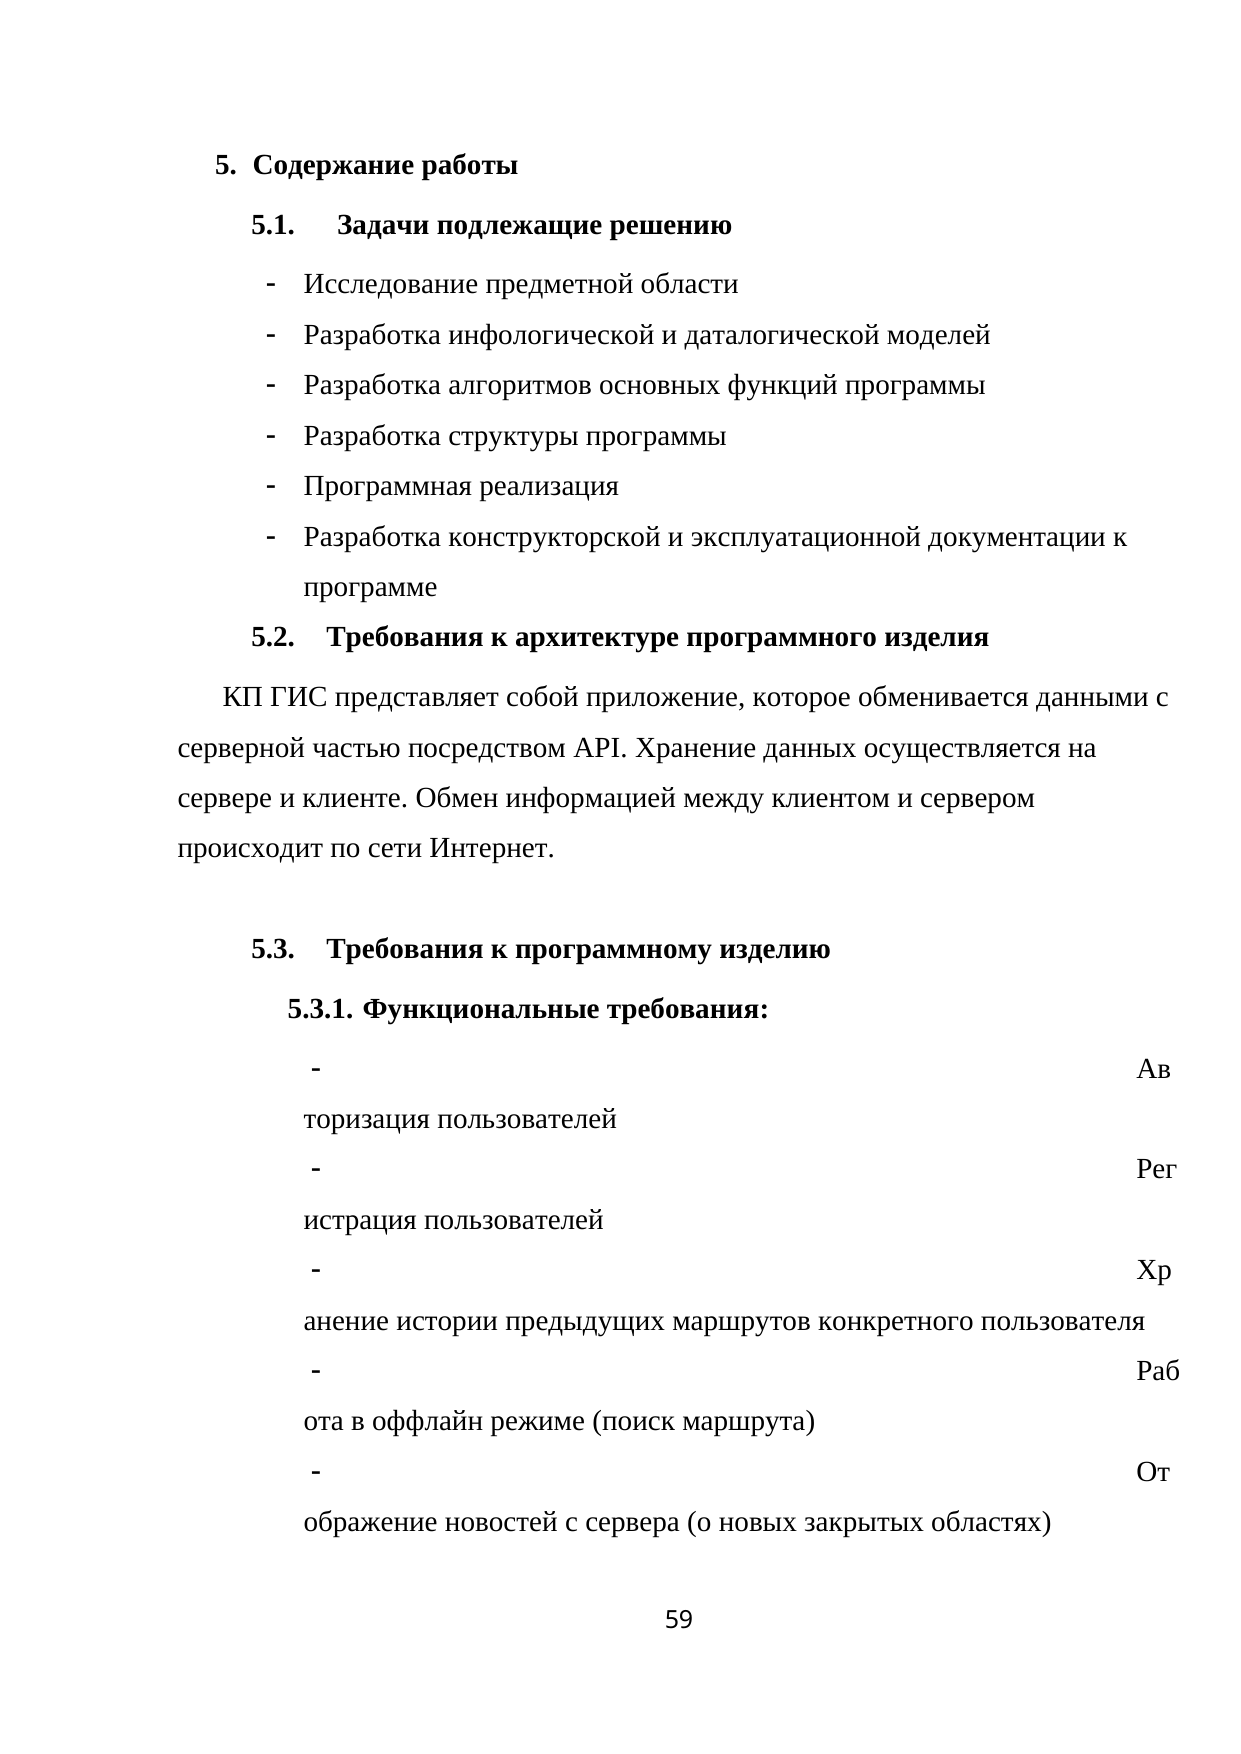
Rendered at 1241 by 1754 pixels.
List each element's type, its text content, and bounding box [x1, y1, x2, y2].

list Требования к программному изделию [251, 931, 1181, 964]
list Программная реализация [266, 468, 1181, 502]
list Разработка структуры программы [266, 418, 1181, 452]
list Разработка конструкторской и эксплуатационной документации к программе [266, 519, 1181, 603]
list Отображение новостей с сервера (о новых закрытых областях) [303, 1454, 1181, 1538]
list Требования к архитектуре программного изделия [251, 619, 1181, 653]
list Хранение истории предыдущих маршрутов конкретного пользователя [303, 1252, 1181, 1336]
list Авторизация пользователей [303, 1051, 1181, 1135]
list Исследование предметной области [266, 267, 1181, 300]
list Функциональные требования: [287, 991, 1181, 1024]
text КП ГИС представляет собой приложение, которое обменивается данными с серверной частью посредством API. Хранение данных осуществляется на сервере и клиенте. Обмен информацией между клиентом и сервером происходит по сети Интернет. [177, 679, 1181, 864]
list Содержание работы [215, 147, 1181, 180]
list Регистрация пользователей [303, 1151, 1181, 1235]
list Работа в оффлайн режиме (поиск маршрута) [303, 1353, 1181, 1437]
list Разработка инфологической и даталогической моделей [266, 317, 1181, 351]
list Разработка алгоритмов основных функций программы [266, 367, 1181, 401]
list Задачи подлежащие решению [251, 207, 1181, 240]
